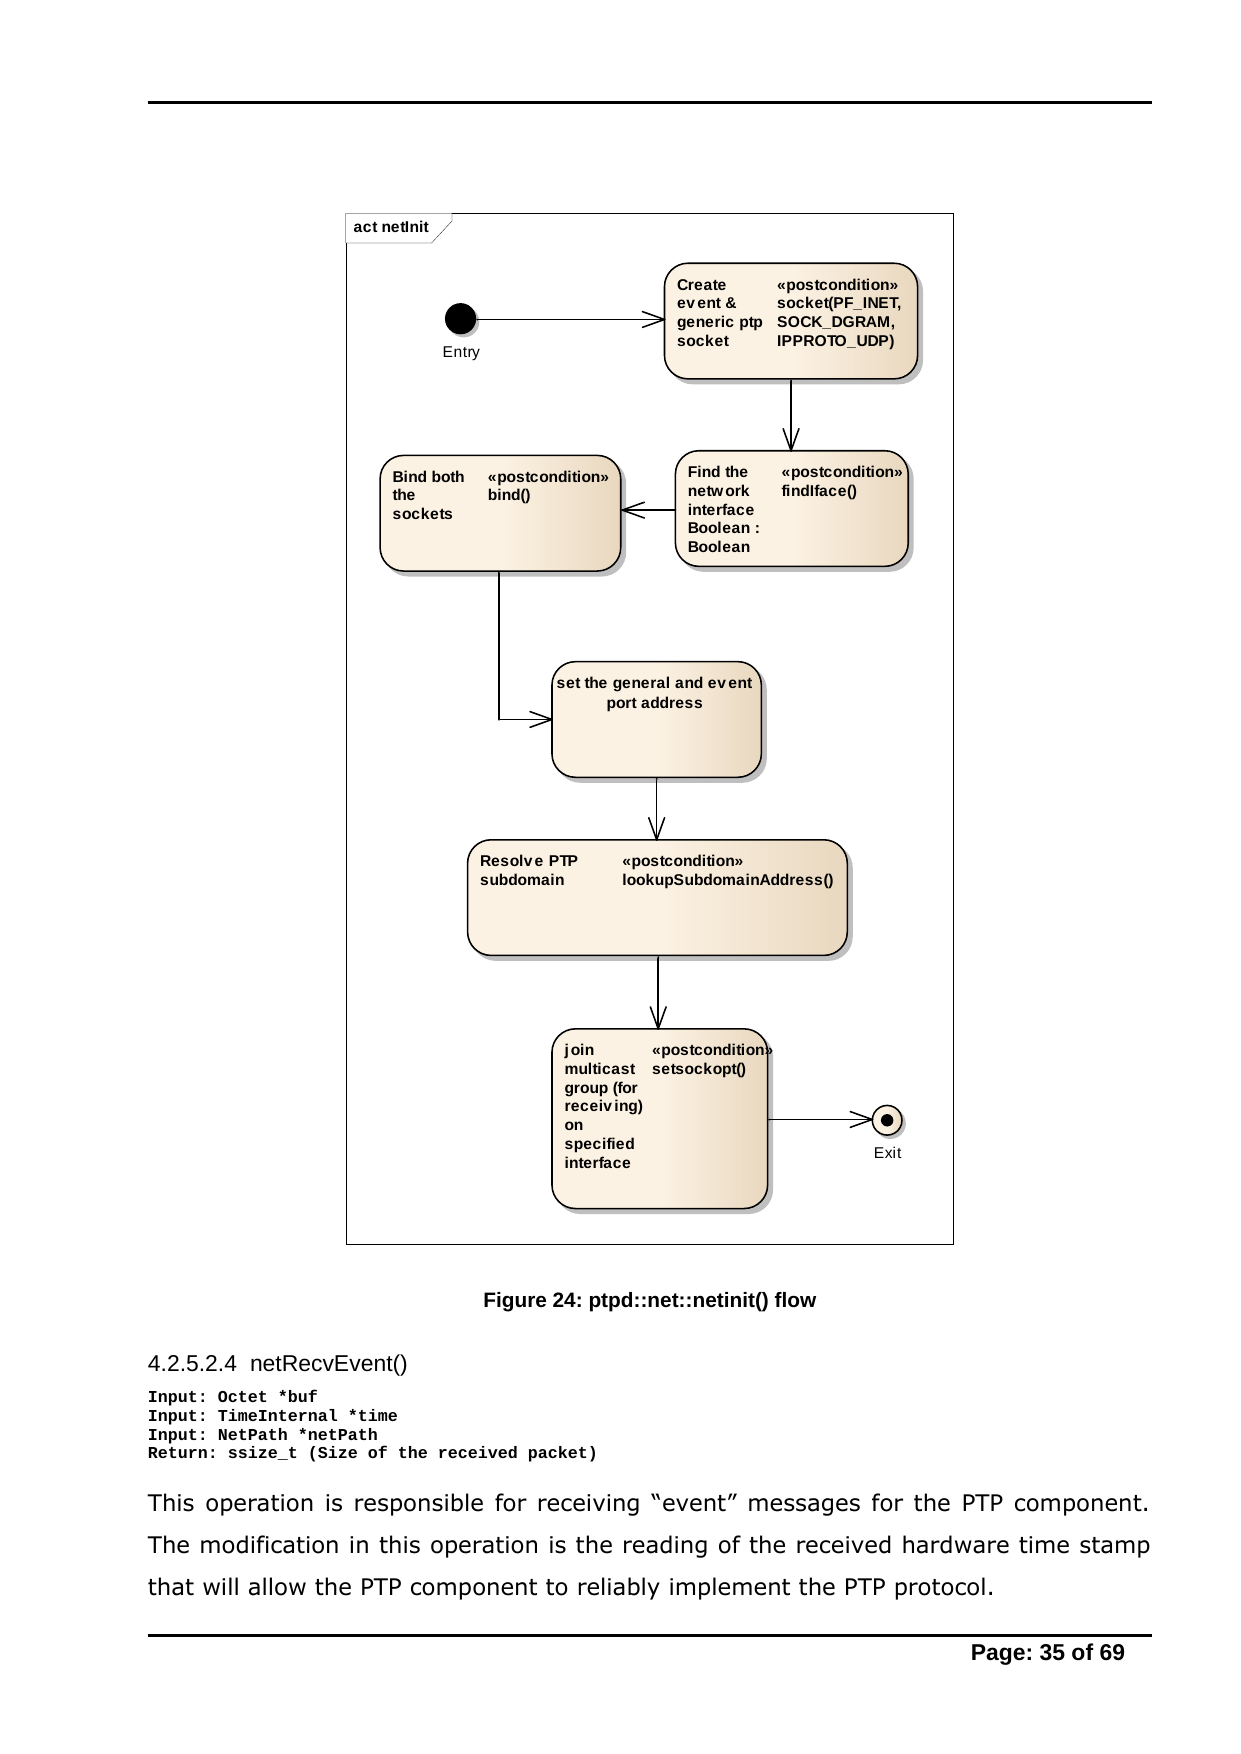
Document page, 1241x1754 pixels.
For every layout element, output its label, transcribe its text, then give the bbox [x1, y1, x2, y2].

list Input: NetPath *netPath [148, 1426, 1152, 1445]
text Figure 24: ptpd::net::netinit() flow [148, 1288, 1152, 1312]
list Return: ssize_t (Size of the received packet) [148, 1445, 1152, 1464]
list Input: TimeInternal *time [148, 1407, 1152, 1426]
text This operation is responsible for receiving “event” messages for the PTP component. The modification in this operation is the reading of the received hardware time stamp that will allow the PTP component to reliably implement the PTP protocol. [148, 1489, 1152, 1600]
list Input: Octet *buf [148, 1388, 1152, 1407]
subtitle netRecvEvent() [148, 1349, 1152, 1376]
